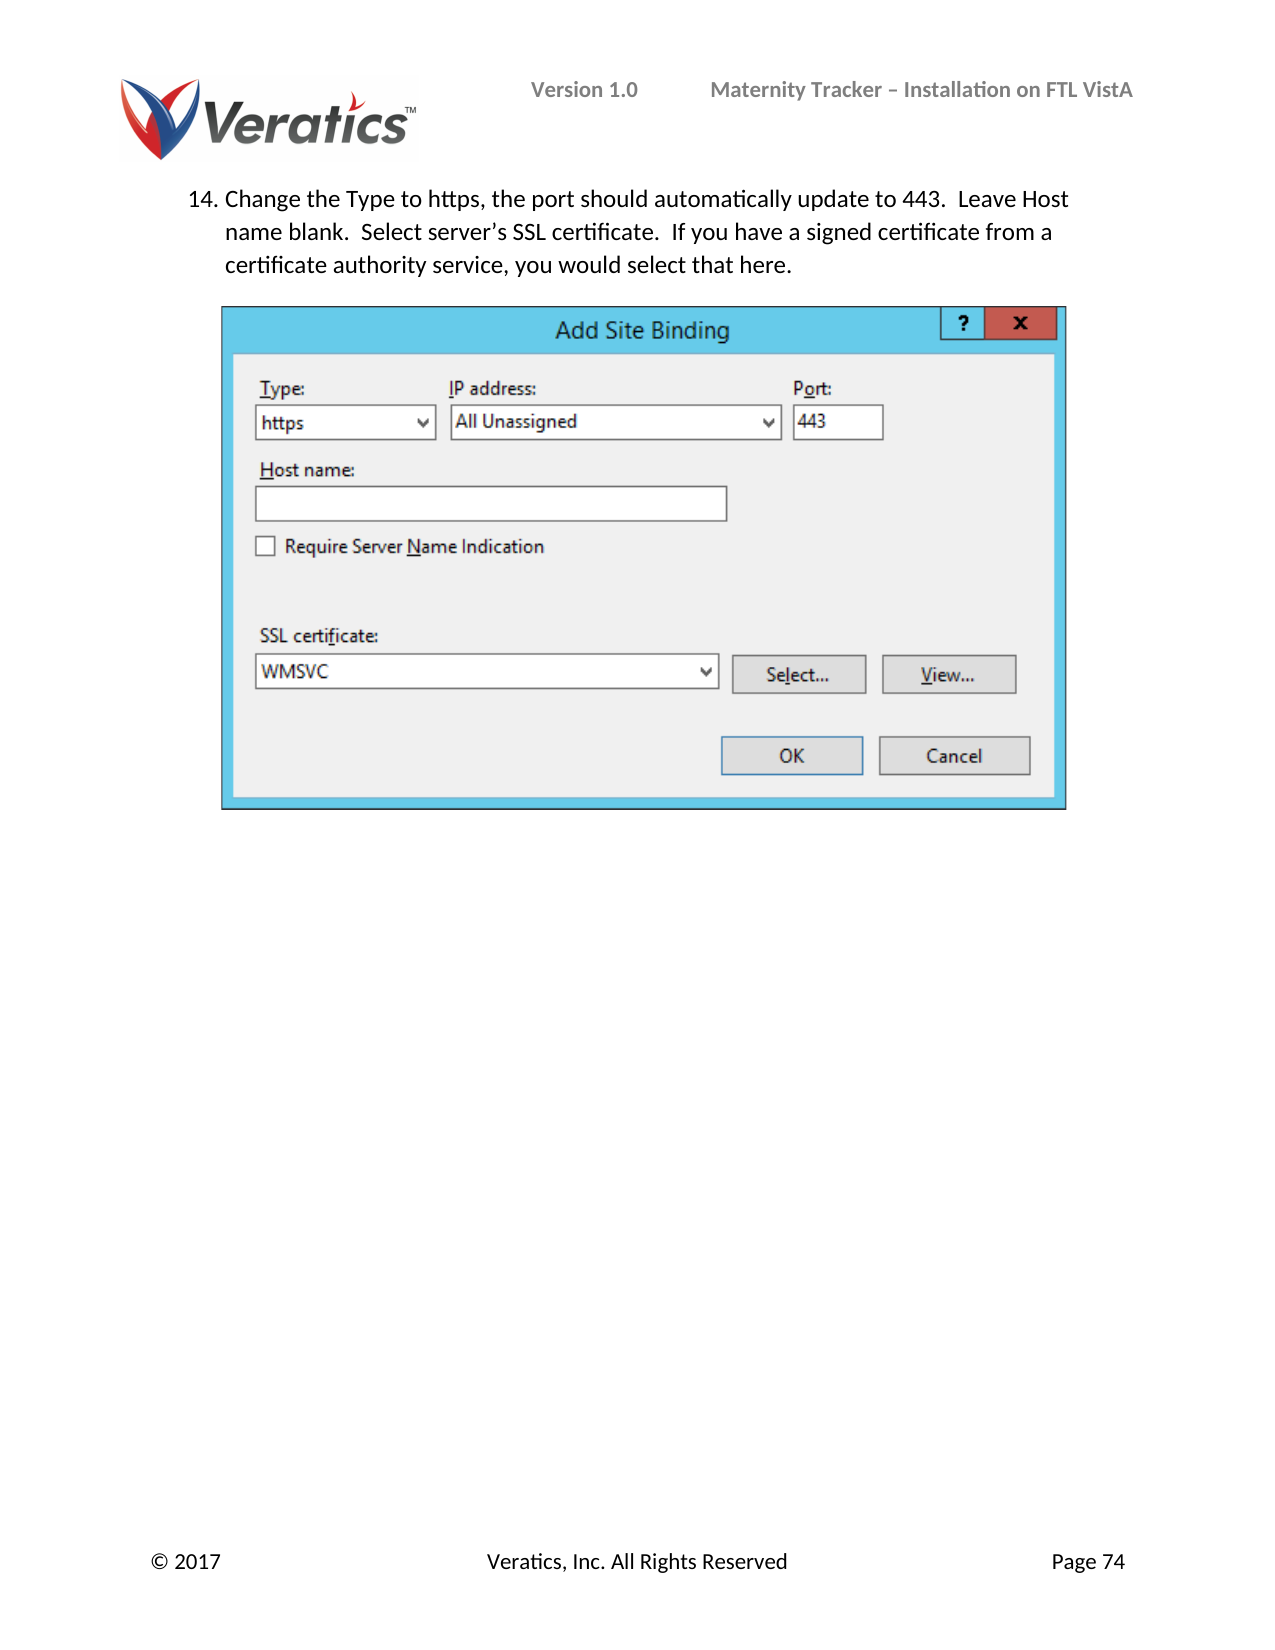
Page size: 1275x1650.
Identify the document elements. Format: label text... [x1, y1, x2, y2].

picture [221, 306, 1067, 810]
list Change the Type to https, the port should automatically update to 443. Leave Host name blank. Select server’s SSL certificate. If you have a signed certificate from a certificate authority service, you would select that here. [187, 183, 1125, 279]
picture [118, 75, 419, 162]
